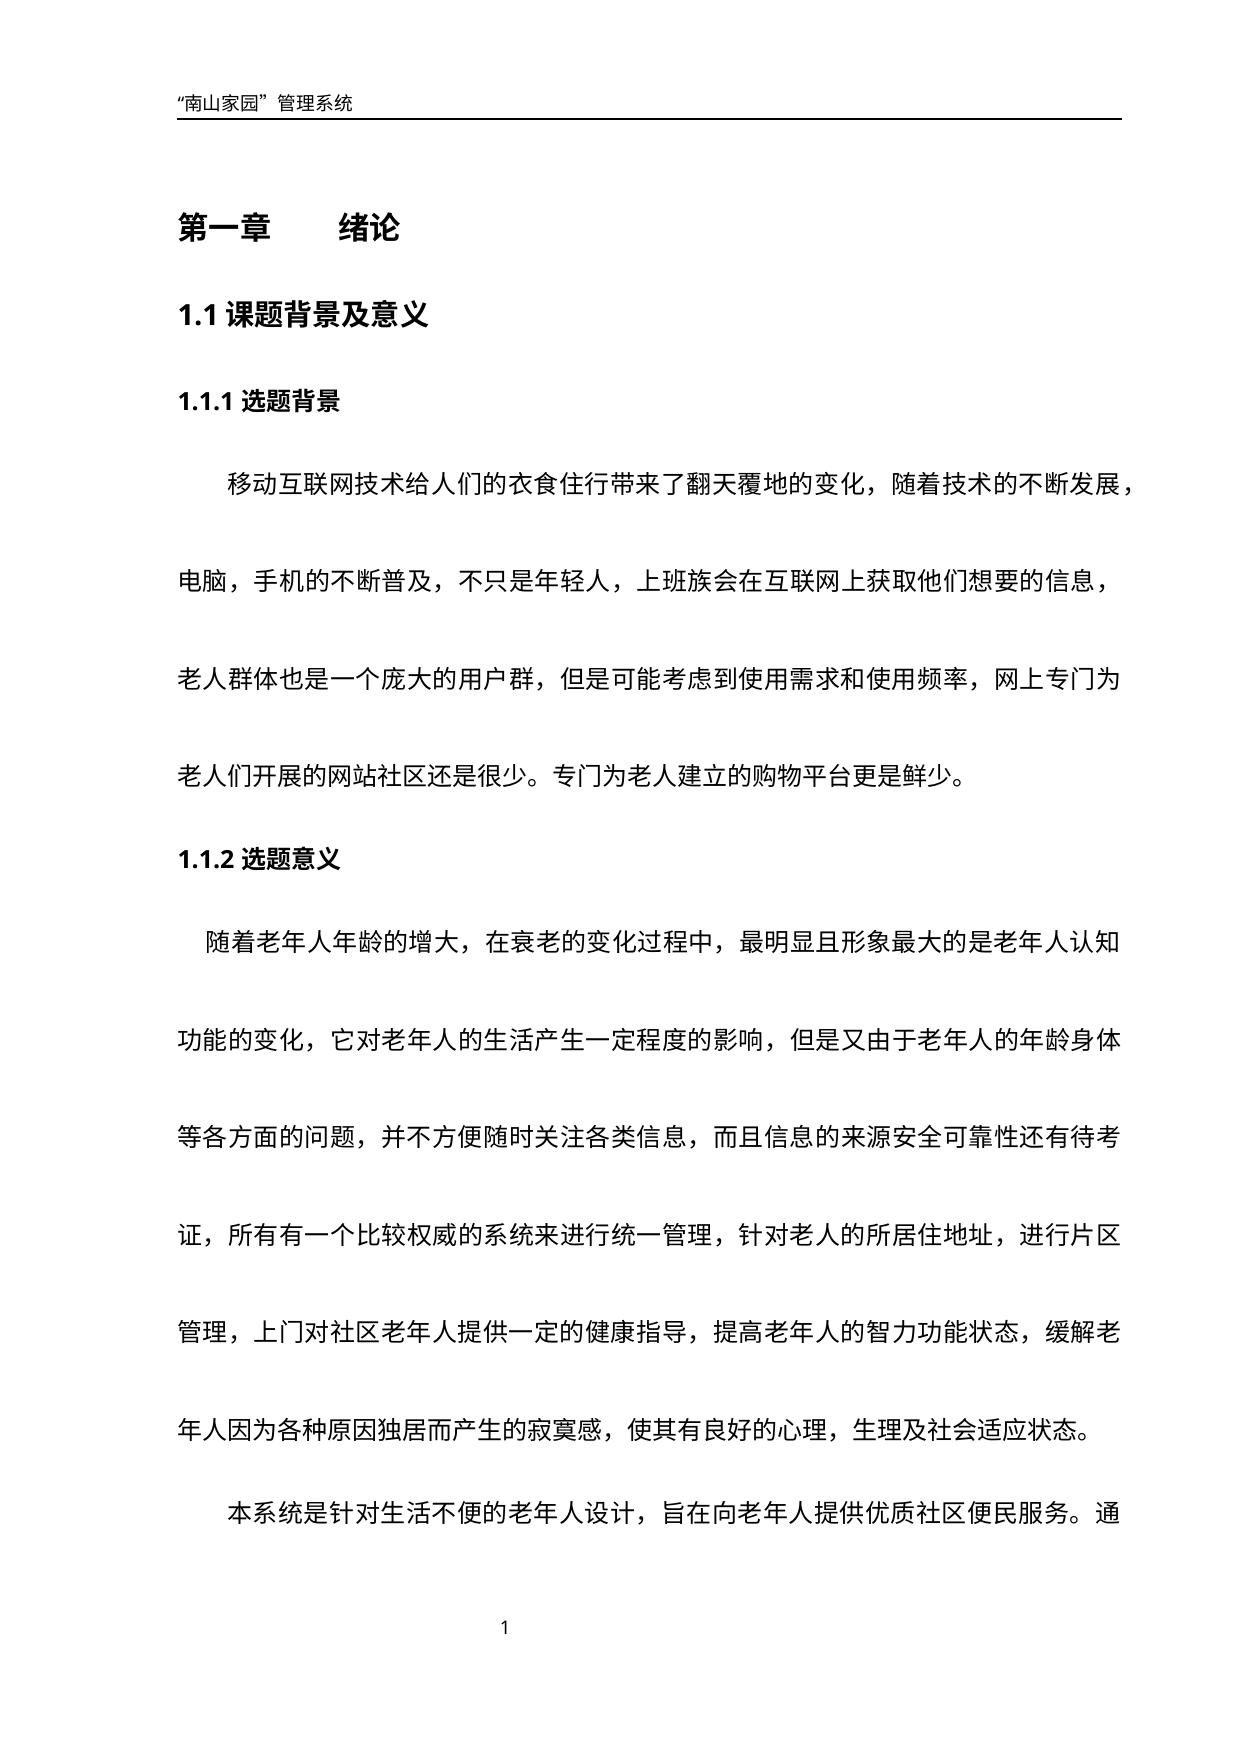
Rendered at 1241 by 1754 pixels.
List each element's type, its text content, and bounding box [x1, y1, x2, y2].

subtitle 1.1.2 选题意义 [177, 825, 1122, 890]
subtitle 绪论 [177, 193, 1122, 258]
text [177, 1479, 1122, 1544]
text 随着老年人年龄的增大，在衰老的变化过程中，最明显且形象最大的是老年人认知功能的变化，它对老年人的生活产生一定程度的影响，但是又由于老年人的年龄身体等各方面的问题，并不方便随时关注各类信息，而且信息的来源安全可靠性还有待考证，所有有一个比较权威的系统来进行统一管理，针对老人的所居住地址，进行片区管理，上门对社区老年人提供一定的健康指导，提高老年人的智力功能状态，缓解老年人因为各种原因独居而产生的寂寞感，使其有良好的心理，生理及社会适应状态。 [177, 908, 1122, 1461]
subtitle 1.1.1 选题背景 [177, 367, 1122, 432]
subtitle 1.1课题背景及意义 [177, 281, 1122, 346]
text 移动互联网技术给人们的衣食住行带来了翻天覆地的变化，随着技术的不断发展，电脑，手机的不断普及，不只是年轻人，上班族会在互联网上获取他们想要的信息，老人群体也是一个庞大的用户群，但是可能考虑到使用需求和使用频率，网上专门为老人们开展的网站社区还是很少。专门为老人建立的购物平台更是鲜少。 [177, 450, 1122, 807]
